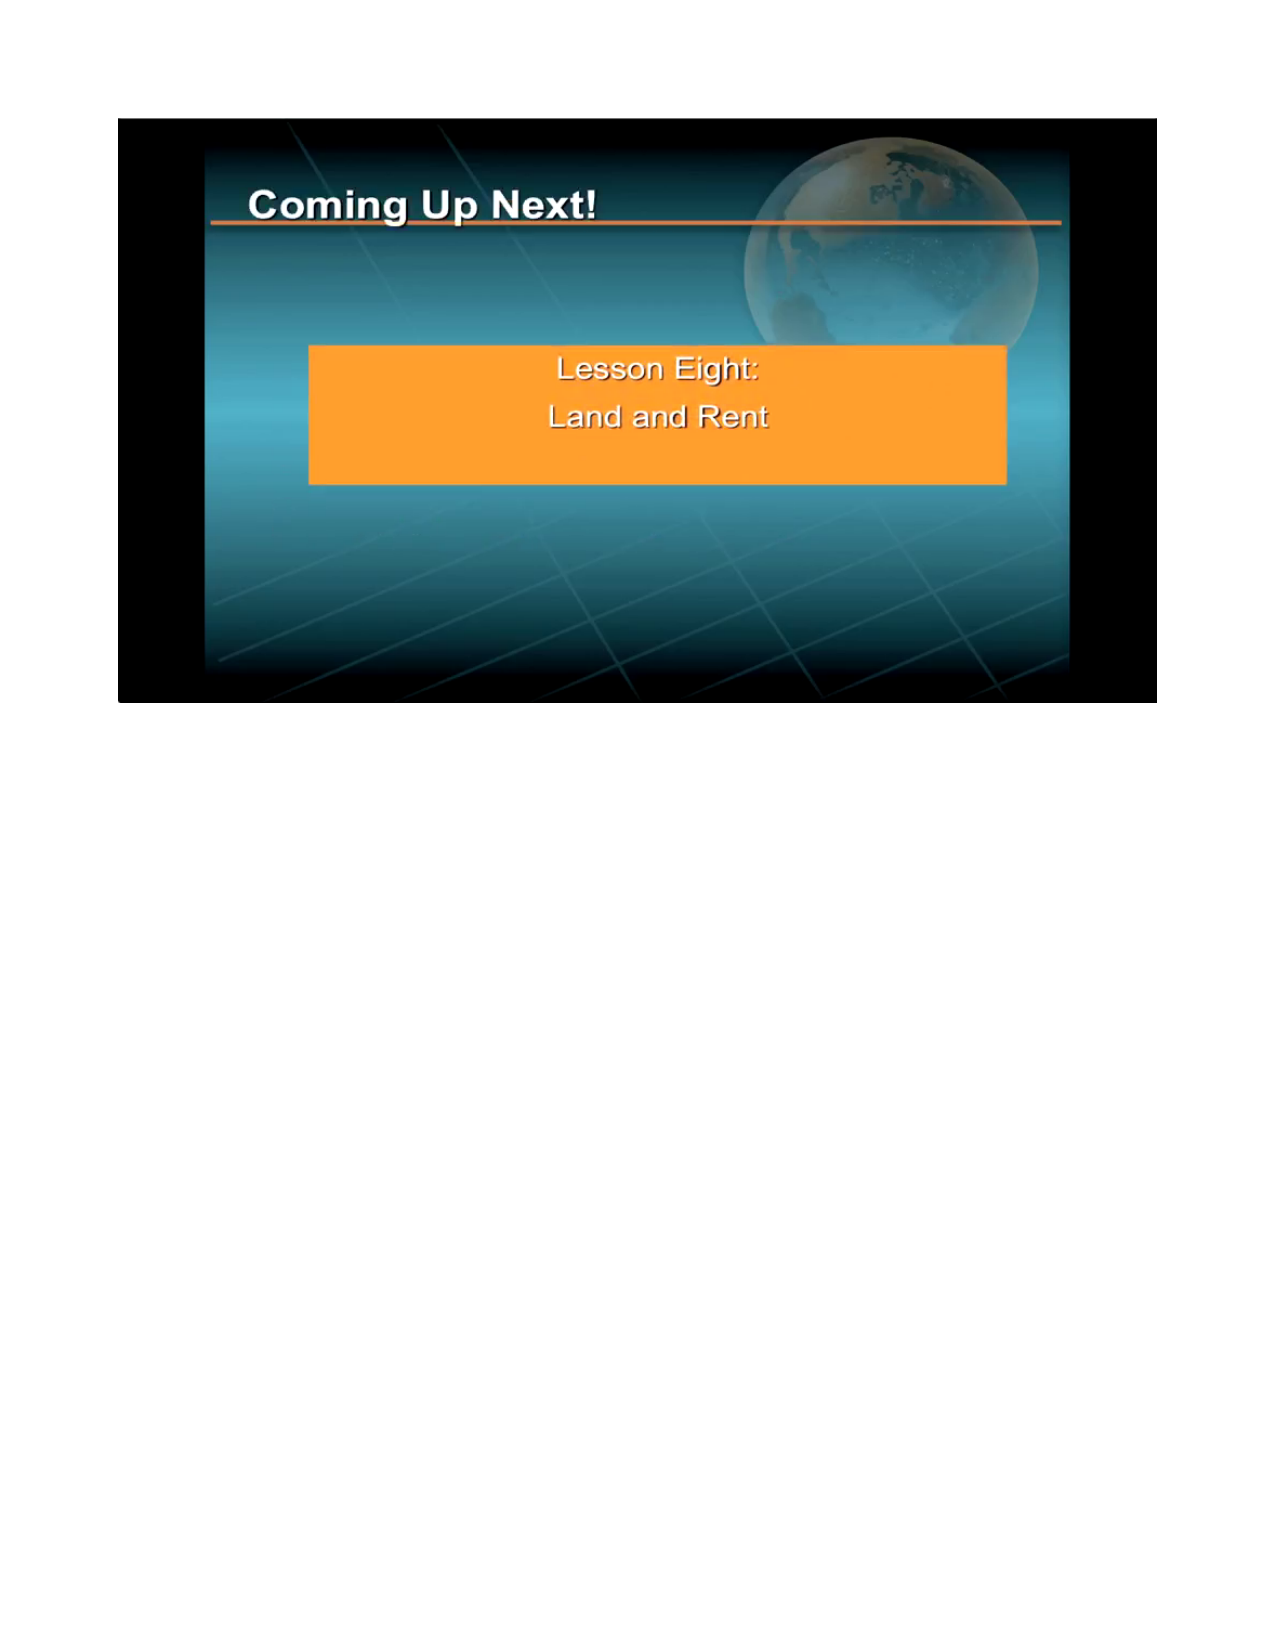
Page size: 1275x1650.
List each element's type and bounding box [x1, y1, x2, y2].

picture [118, 118, 1157, 703]
